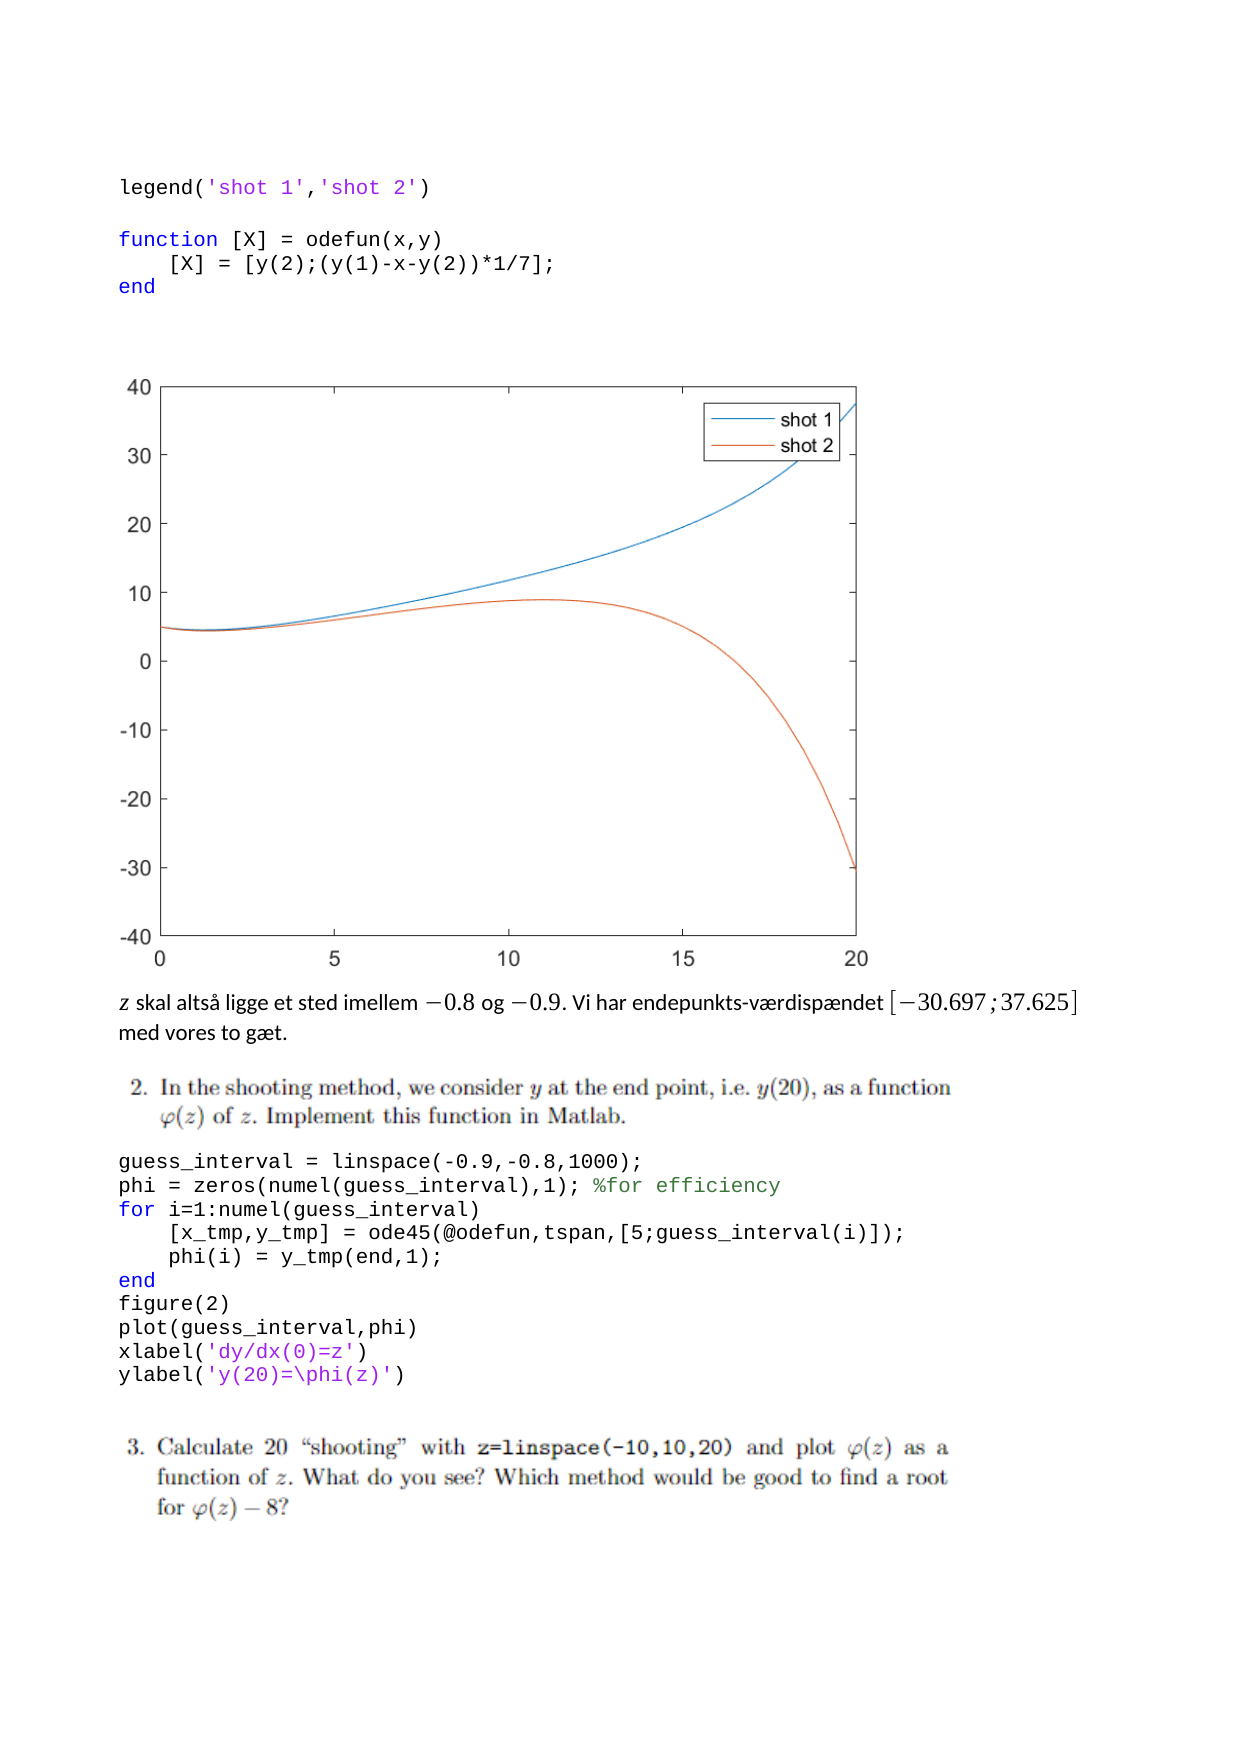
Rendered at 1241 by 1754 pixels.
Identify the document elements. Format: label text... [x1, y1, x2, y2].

text ylabel('y(20)=\phi(z)') [118, 1364, 1122, 1388]
text end [118, 1270, 1122, 1293]
text [X] = [y(2);(y(1)-x-y(2))*1/7]; [118, 252, 1122, 276]
text skal altså ligge et sted imellem og . Vi har endepunkts-værdispændet med vores to gæt. [118, 988, 1122, 1047]
text plot(guess_interval,phi) [118, 1317, 1122, 1341]
picture [118, 1434, 961, 1526]
text function [X] = odefun(x,y) [118, 229, 1122, 252]
text xlabel('dy/dx(0)=z') [118, 1341, 1122, 1364]
text for i=1:numel(guess_interval) [118, 1199, 1122, 1222]
picture [118, 1065, 964, 1133]
text end [118, 276, 1122, 300]
text guess_interval = linspace(-0.9,-0.8,1000); [118, 1151, 1122, 1175]
text [x_tmp,y_tmp] = ode45(@odefun,tspan,[5;guess_interval(i)]); [118, 1222, 1122, 1246]
text figure(2) [118, 1293, 1122, 1317]
text phi = zeros(numel(guess_interval),1); %for efficiency [118, 1175, 1122, 1199]
text legend('shot 1','shot 2') [118, 177, 1122, 201]
picture [118, 376, 870, 969]
text phi(i) = y_tmp(end,1); [118, 1246, 1122, 1270]
